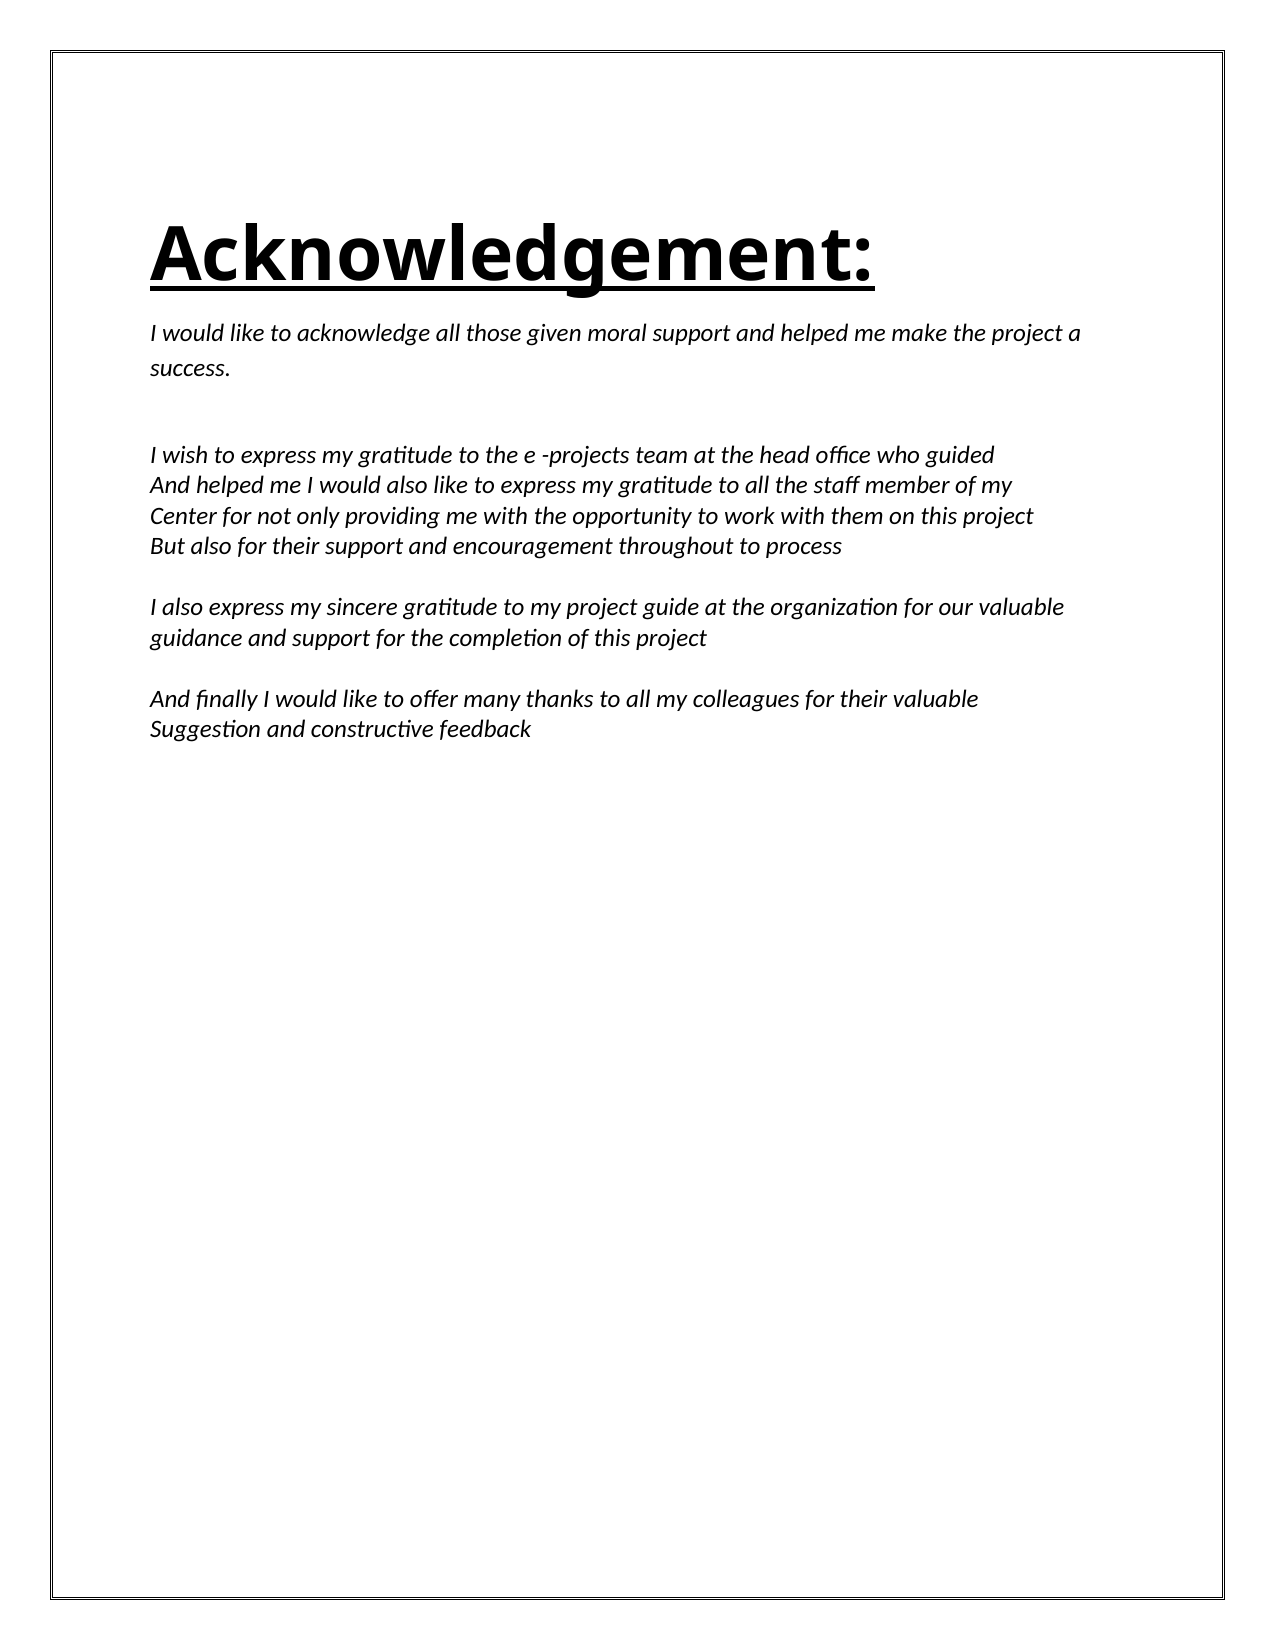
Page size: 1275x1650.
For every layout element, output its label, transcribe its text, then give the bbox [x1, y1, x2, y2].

text Suggestion and constructive feedback [150, 713, 1125, 744]
text But also for their support and encouragement throughout to process [150, 530, 1125, 561]
text And finally I would like to offer many thanks to all my colleagues for their valuable [150, 683, 1125, 713]
text Center for not only providing me with the opportunity to work with them on this project [150, 500, 1125, 530]
text I also express my sincere gratitude to my project guide at the organization for our valuable guidance and support for the completion of this project [150, 591, 1125, 652]
text I would like to acknowledge all those given moral support and helped me make the project a success. [150, 317, 1125, 383]
subtitle Acknowledgement: [150, 200, 1125, 302]
text I wish to express my gratitude to the e -projects team at the head office who guided [150, 439, 1125, 469]
text And helped me I would also like to express my gratitude to all the staff member of my [150, 469, 1125, 500]
